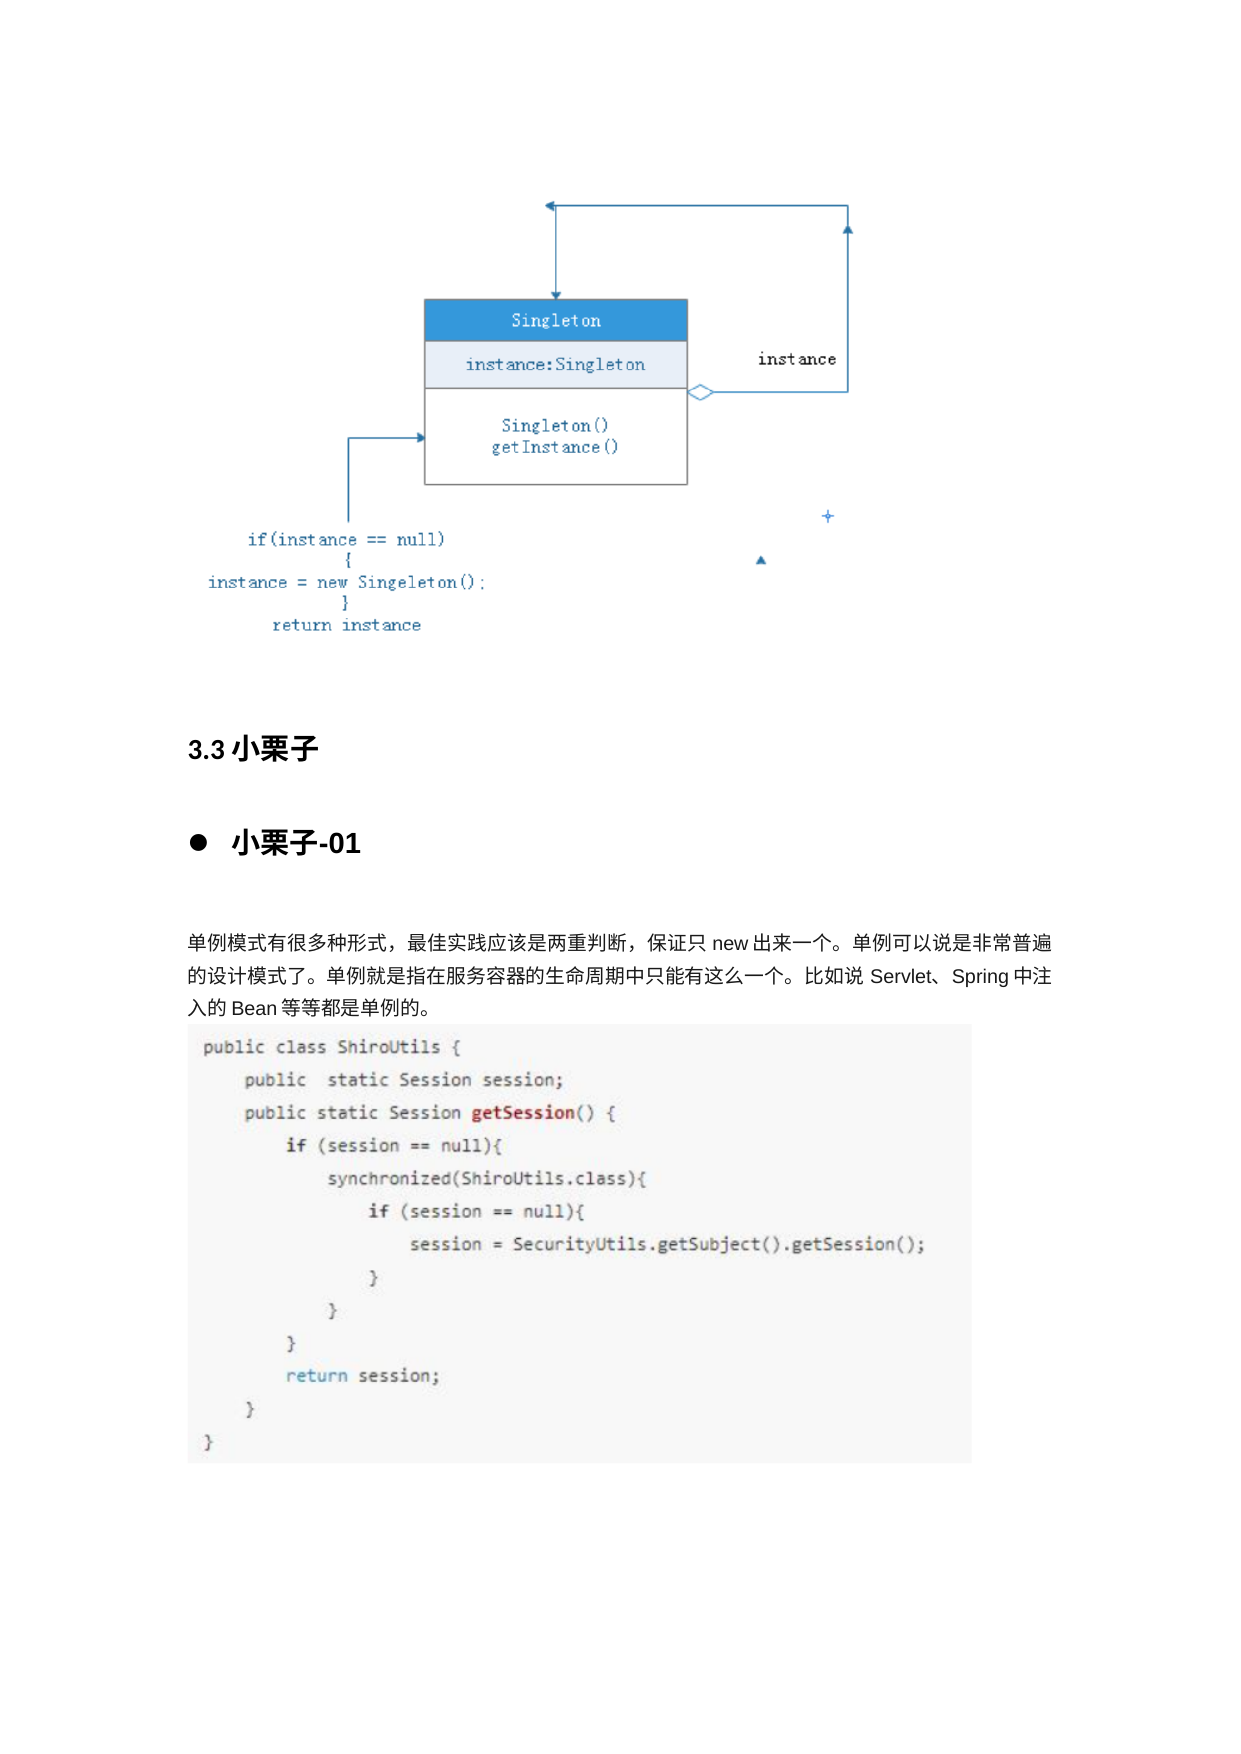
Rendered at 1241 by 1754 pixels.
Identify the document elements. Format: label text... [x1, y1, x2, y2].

picture [187, 162, 884, 650]
text 单例模式有很多种形式，最佳实践应该是两重判断，保证只new出来一个。单例可以说是非常普遍的设计模式了。单例就是指在服务容器的生命周期中只能有这么一个。比如说Servlet、Spring中注入的Bean等等都是单例的。 [187, 927, 1053, 1024]
subtitle 3.3 小栗子 [187, 714, 1053, 779]
picture [187, 1024, 973, 1467]
subtitle 小栗子-01 [187, 809, 1053, 874]
